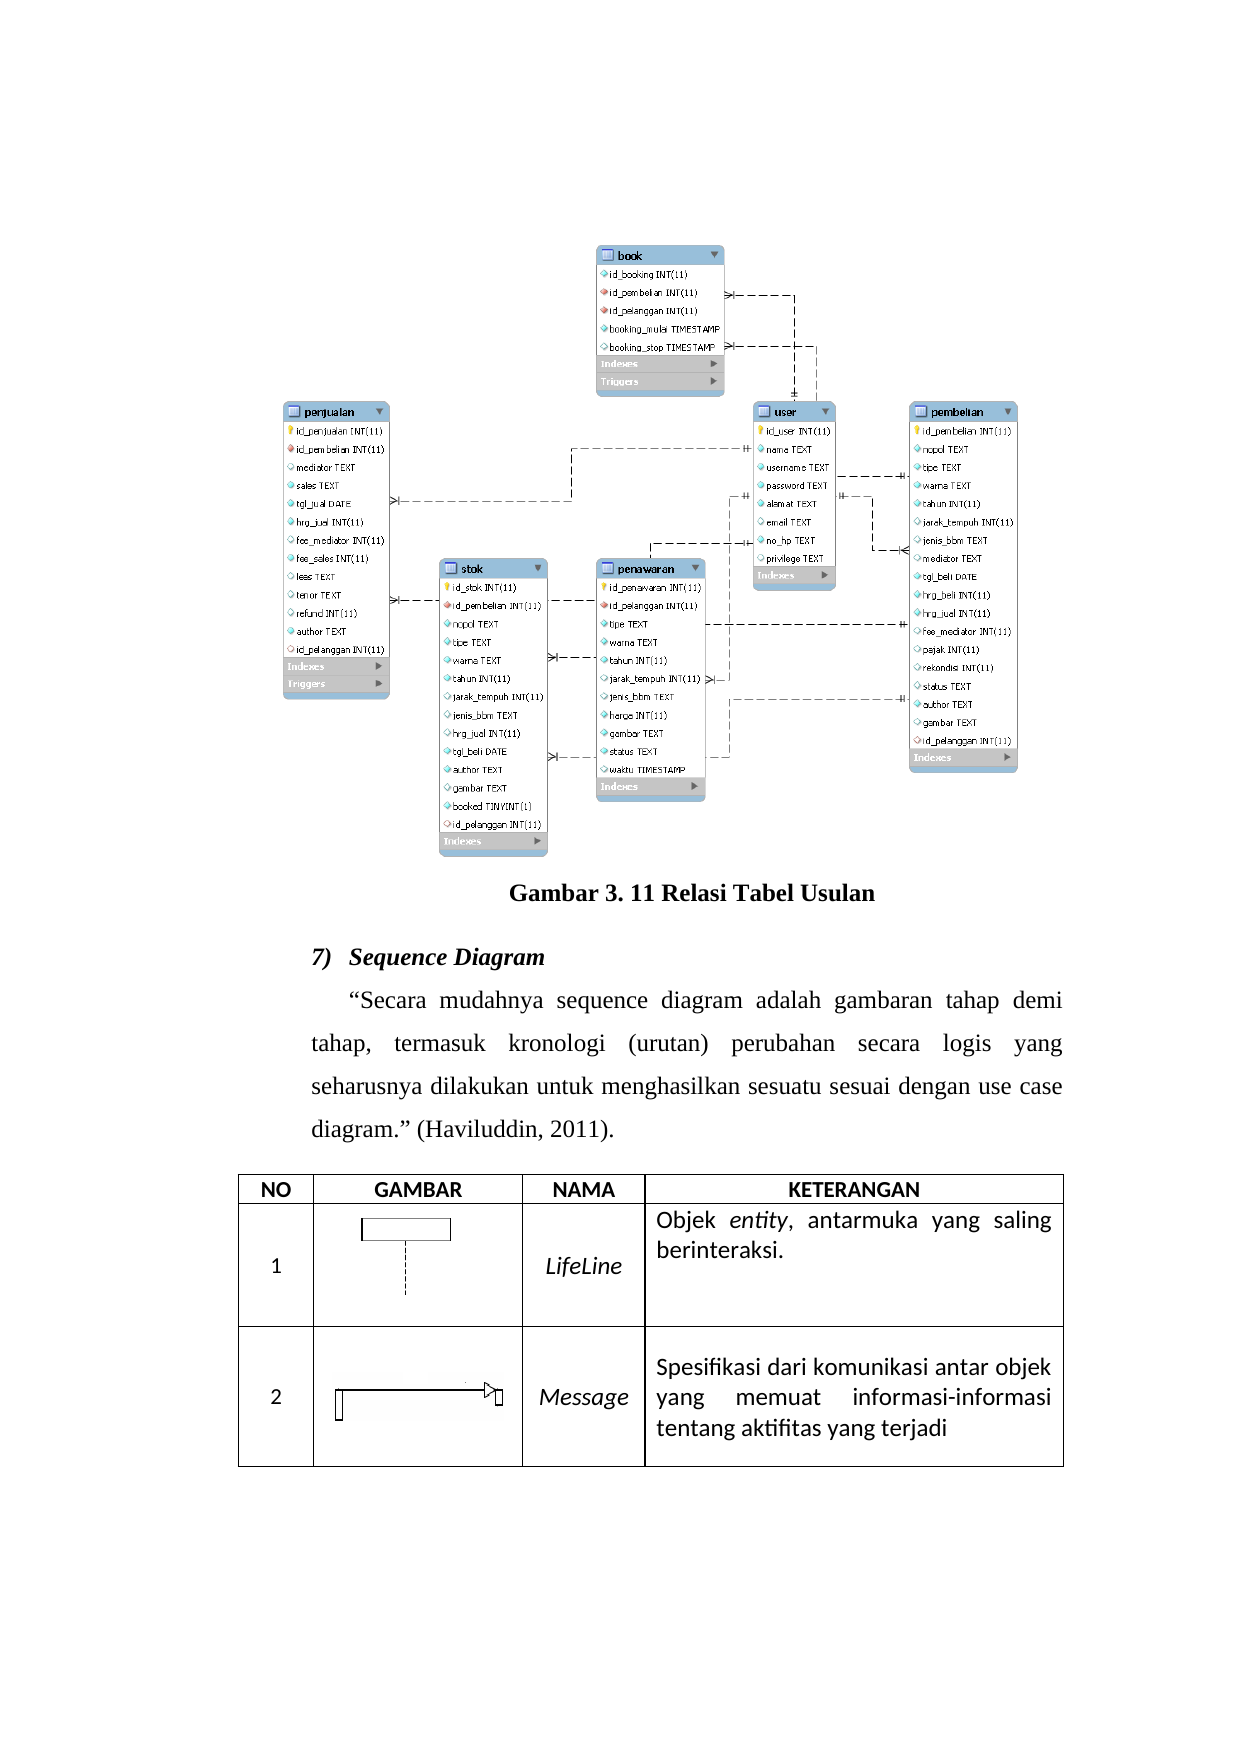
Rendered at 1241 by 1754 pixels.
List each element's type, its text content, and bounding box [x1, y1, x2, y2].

table_cell 2 [239, 1327, 313, 1466]
picture [274, 236, 1025, 864]
table_header NAMA [523, 1175, 644, 1203]
table_cell Objek entity, antarmuka yang saling berinteraksi. [646, 1204, 1063, 1326]
table_header NO [239, 1175, 313, 1203]
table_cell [646, 1327, 1063, 1466]
table_cell [314, 1327, 522, 1466]
table_cell Message [523, 1327, 644, 1466]
picture [331, 1372, 505, 1421]
table_cell [314, 1204, 522, 1326]
text “Secara mudahnya sequence diagram adalah gambaran tahap demi tahap, termasuk kronologi (urutan) perubahan secara logis yang seharusnya dilakukan untuk menghasilkan sesuatu sesuai dengan use case diagram.” (Haviluddin, 2011). [311, 985, 1063, 1143]
picture [353, 1216, 459, 1295]
table_cell 1 [239, 1204, 313, 1326]
table_cell LifeLine [523, 1204, 644, 1326]
table_header KETERANGAN [646, 1175, 1063, 1203]
text Gambar 3. 11 Relasi Tabel Usulan [321, 878, 1063, 906]
table_header GAMBAR [314, 1175, 522, 1203]
subtitle Sequence Diagram [311, 942, 1063, 970]
